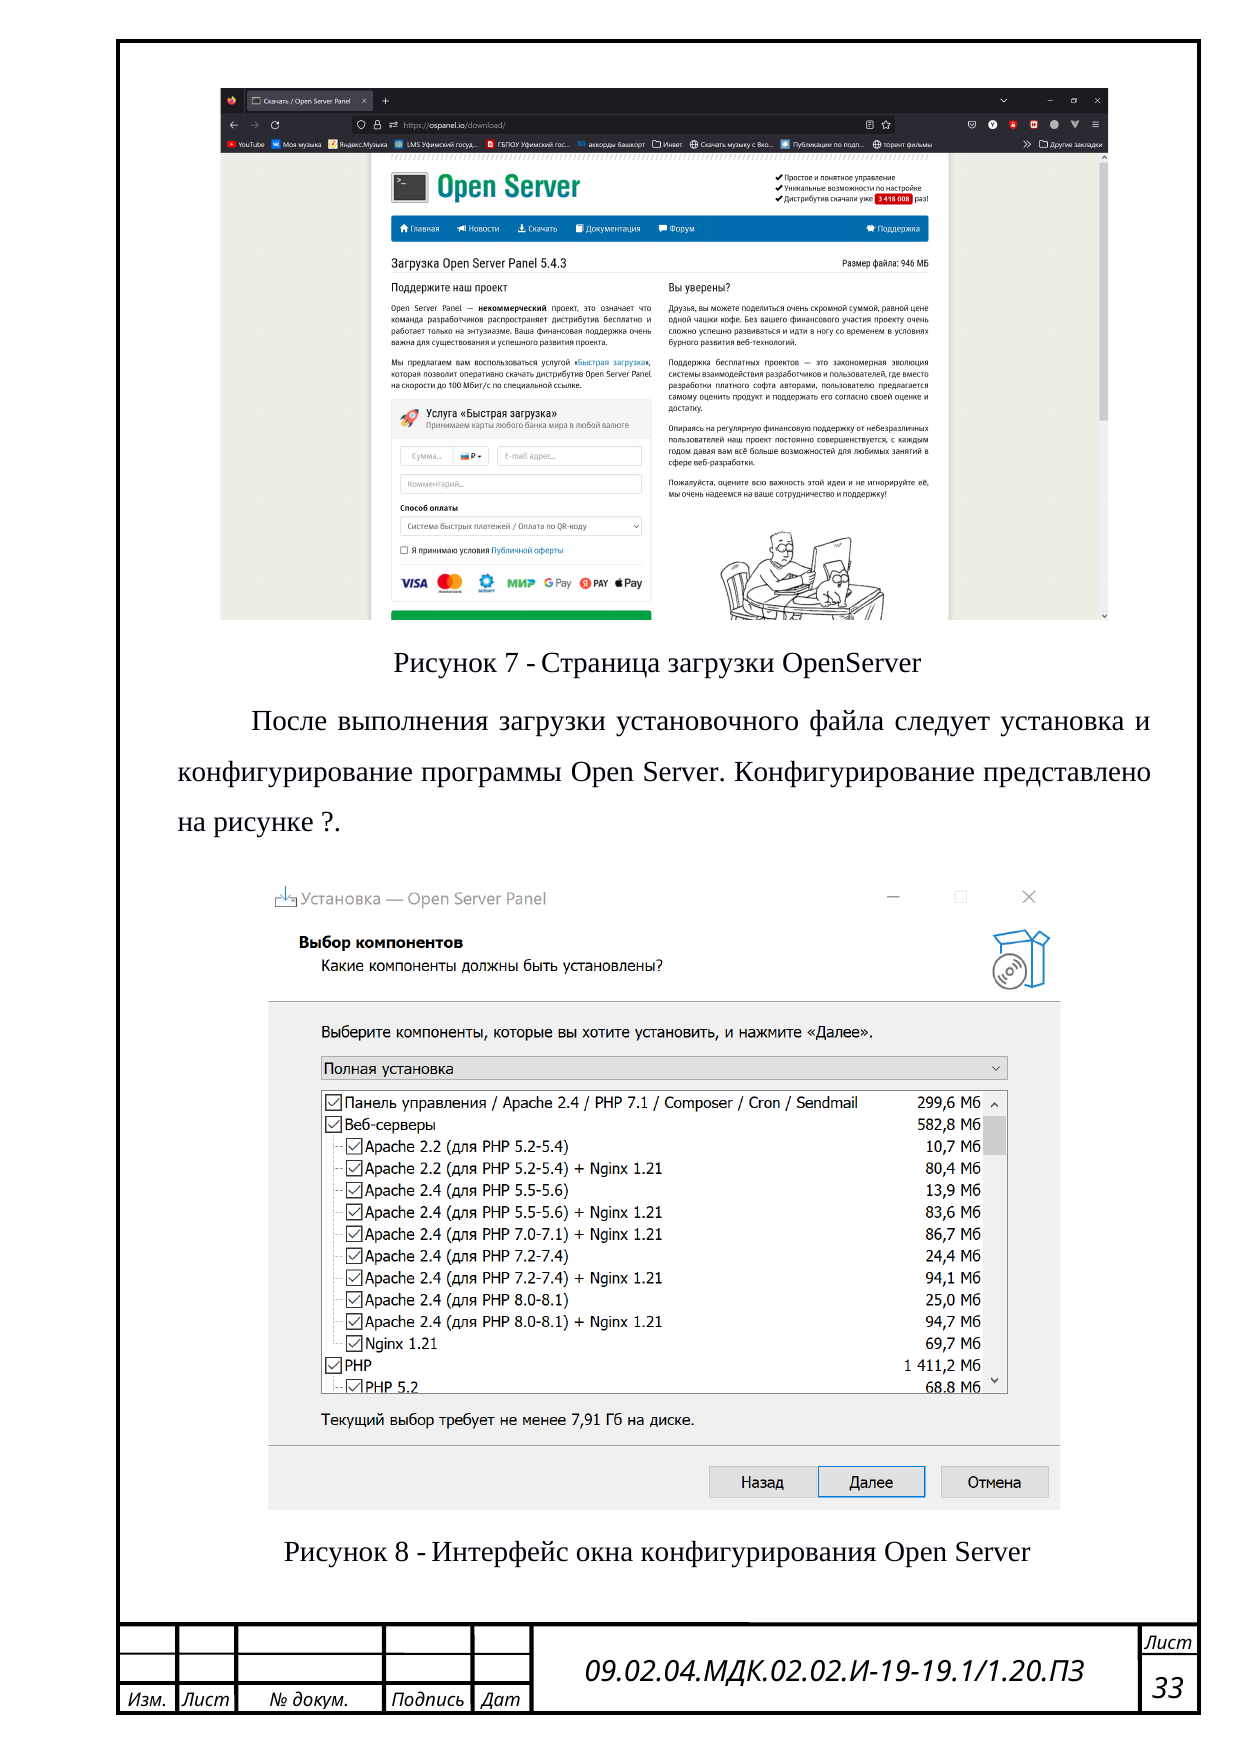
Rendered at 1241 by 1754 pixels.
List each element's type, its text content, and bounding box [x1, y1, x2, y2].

picture [220, 88, 1109, 620]
picture [268, 879, 1061, 1510]
text Интерфейс окна конфигурирования Open Server [177, 1534, 1137, 1568]
text После выполнения загрузки установочного файла следует установка и конфигурирование программы Open Server. Конфигурирование представлено на рисунке ?. [177, 703, 1152, 838]
text Страница загрузки OpenServer [177, 645, 1137, 678]
